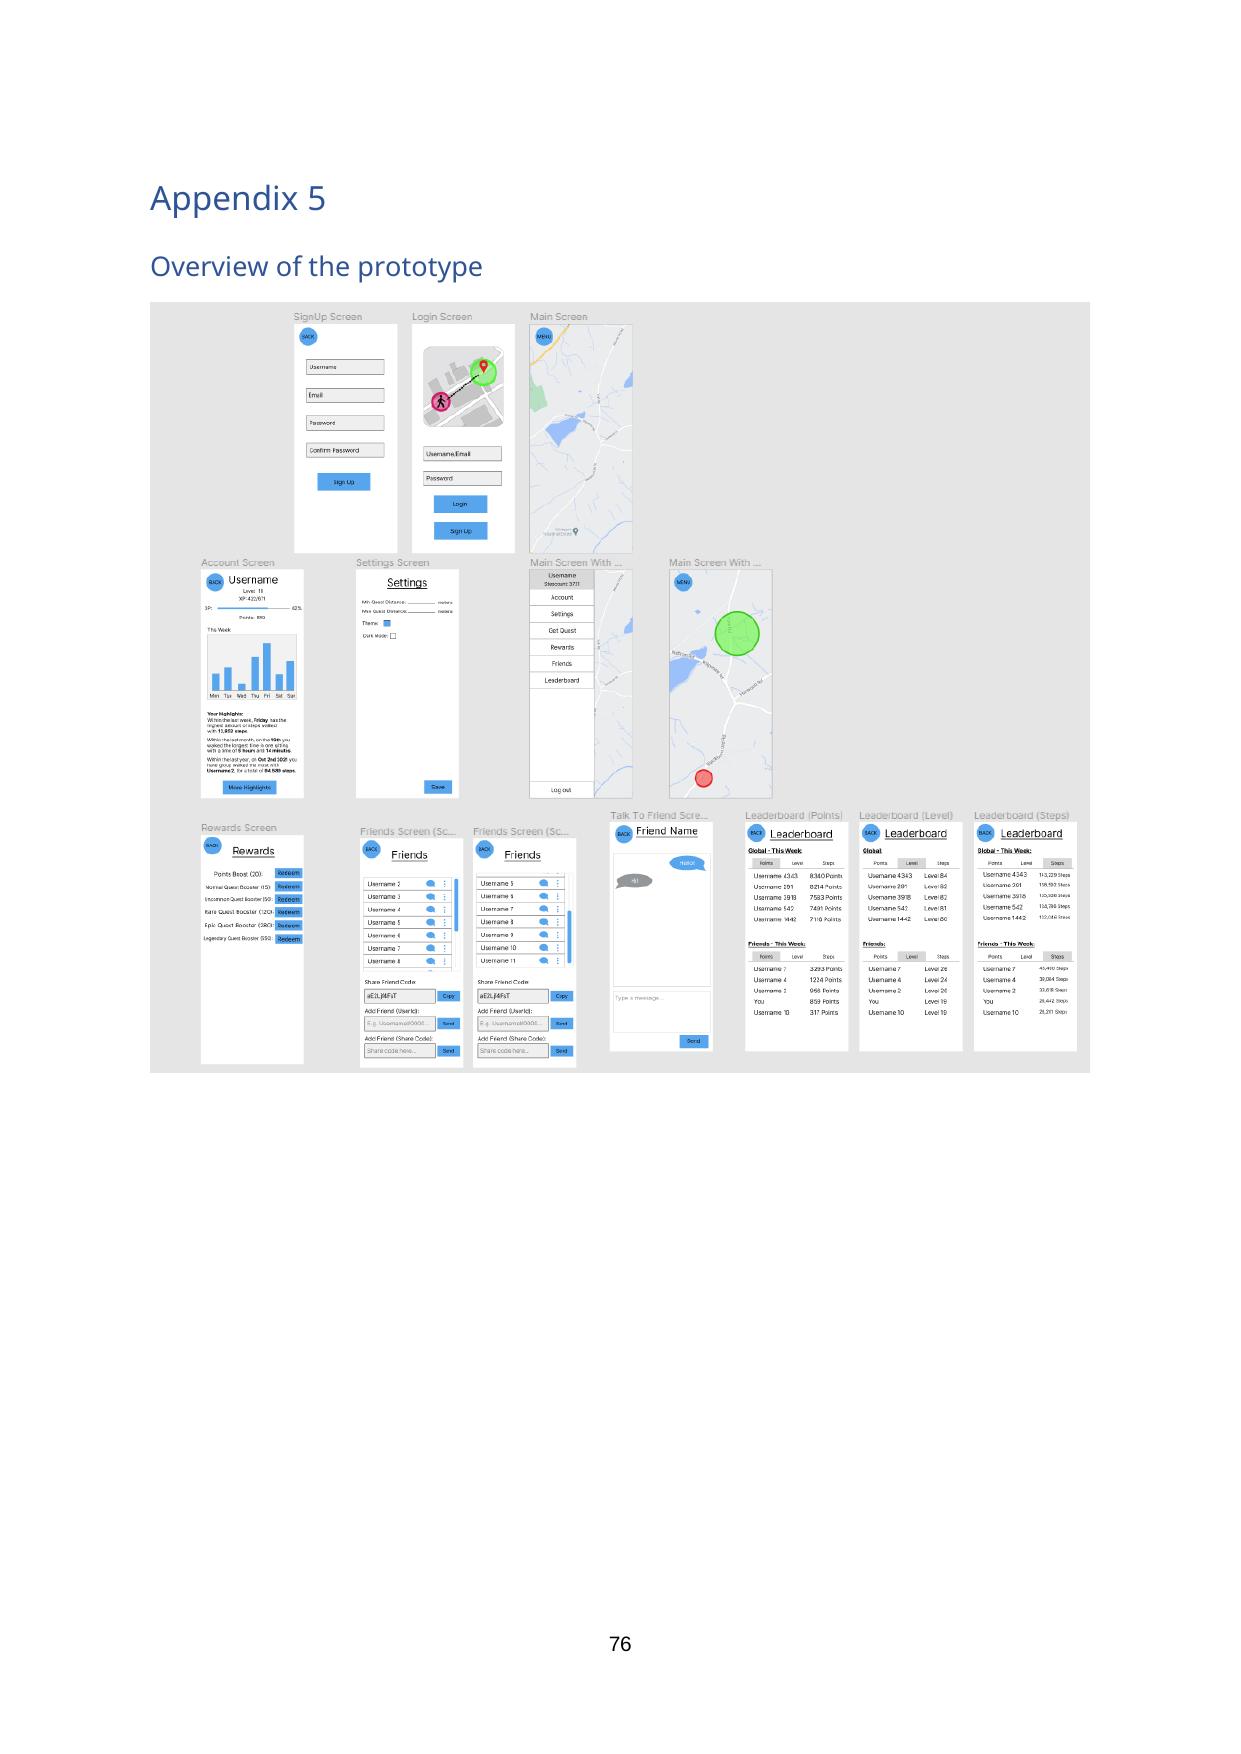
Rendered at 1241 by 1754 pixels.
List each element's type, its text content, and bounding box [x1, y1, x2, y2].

subtitle Overview of the prototype [150, 247, 1090, 284]
picture [150, 302, 1091, 1073]
subtitle Appendix 5 [150, 175, 1090, 220]
